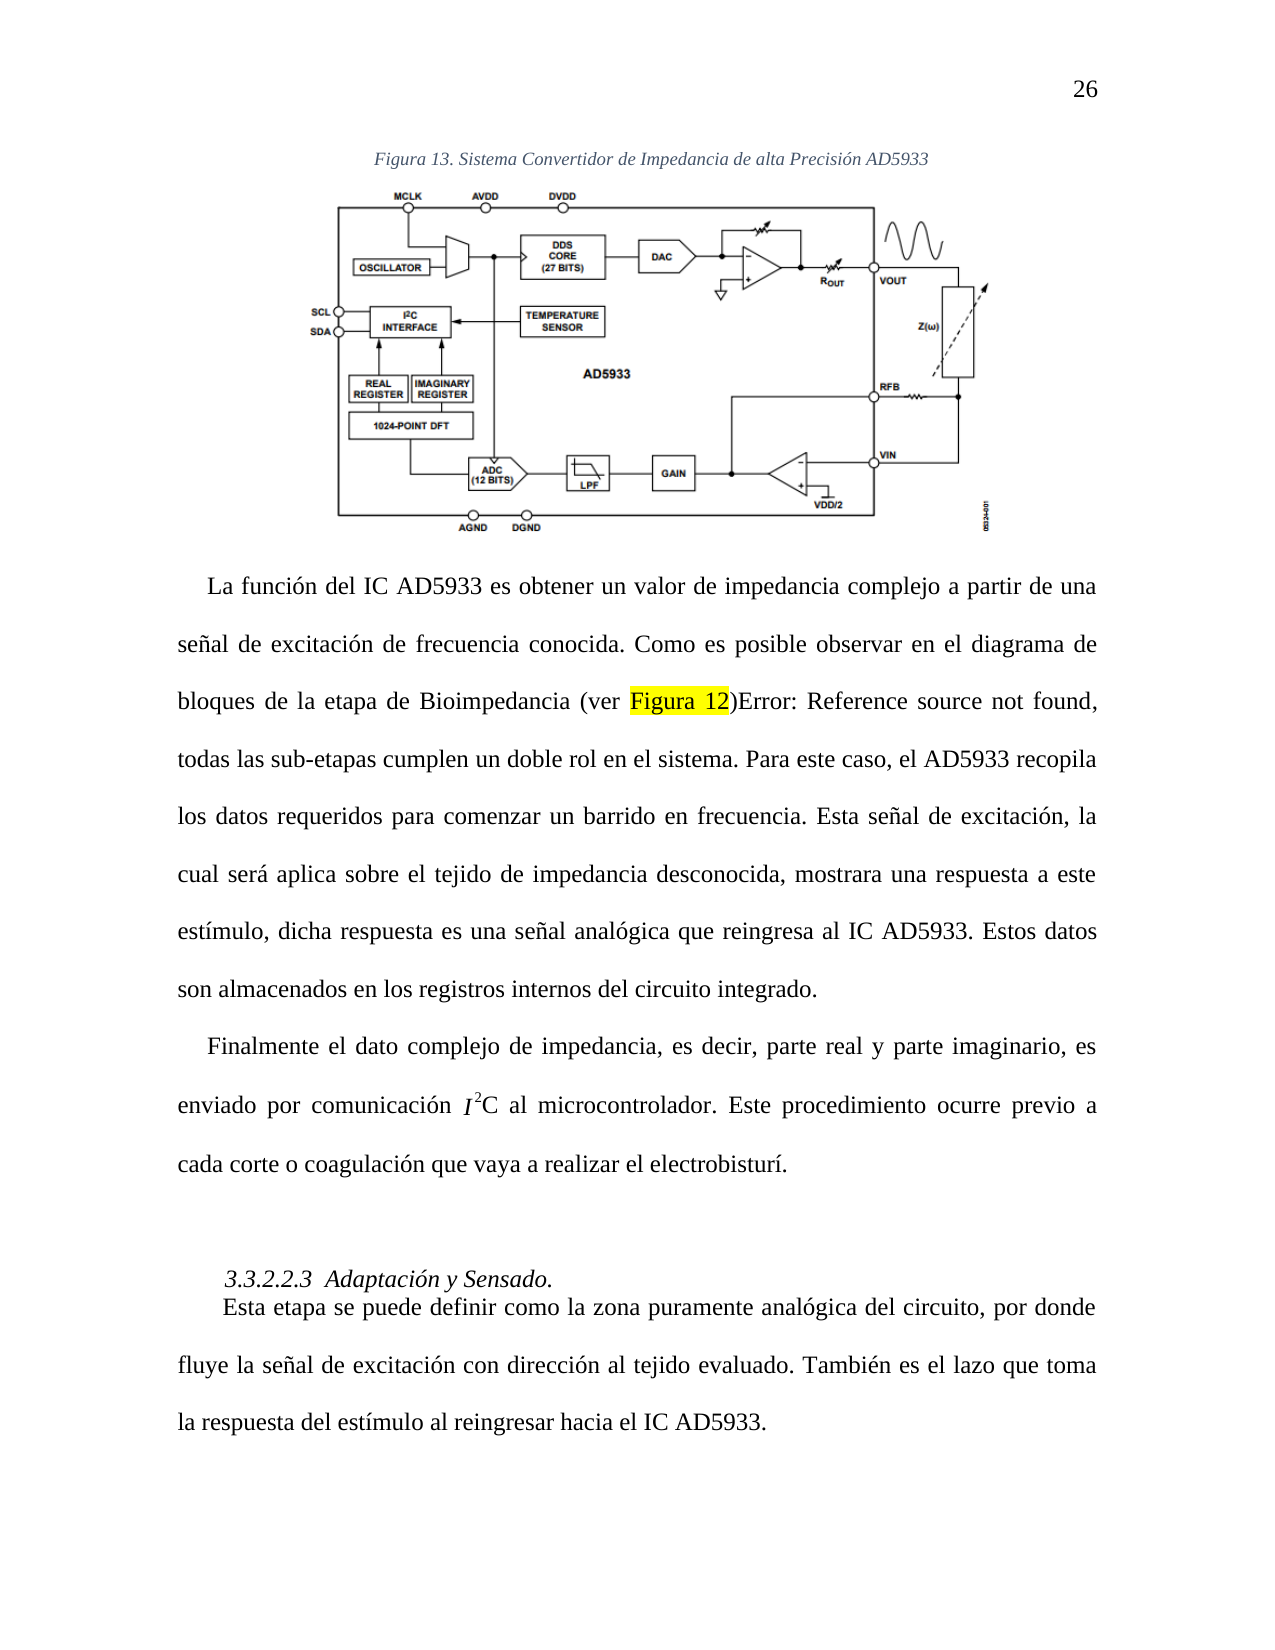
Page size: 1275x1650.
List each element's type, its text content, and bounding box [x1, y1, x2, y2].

text Finalmente el dato complejo de impedancia, es decir, parte real y parte imaginario, es enviado por comunicación C al microcontrolador. Este procedimiento ocurre previo a cada corte o coagulación que vaya a realizar el electrobisturí. [177, 1031, 1098, 1177]
text Esta etapa se puede definir como la zona puramente analógica del circuito, por donde fluye la señal de excitación con dirección al tejido evaluado. También es el lazo que toma la respuesta del estímulo al reingresar hacia el IC AD5933. [177, 1292, 1098, 1436]
subtitle Adaptación y Sensado. [177, 1264, 1098, 1292]
text La función del IC AD5933 es obtener un valor de impedancia complejo a partir de una señal de excitación de frecuencia conocida. Como es posible observar en el diagrama de bloques de la etapa de Bioimpedancia (ver Figura 12)¡Error! No se encuentra el origen de la referencia., todas las sub-etapas cumplen un doble rol en el sistema. Para este caso, el AD5933 recopila los datos requeridos para comenzar un barrido en frecuencia. Esta señal de excitación, la cual será aplica sobre el tejido de impedancia desconocida, mostrara una respuesta a este estímulo, dicha respuesta es una señal analógica que reingresa al IC AD5933. Estos datos son almacenados en los registros internos del circuito integrado. [177, 571, 1098, 1003]
text Figura 13. Sistema Convertidor de Impedancia de alta Precisión AD5933 [177, 148, 1098, 169]
picture [307, 190, 998, 543]
